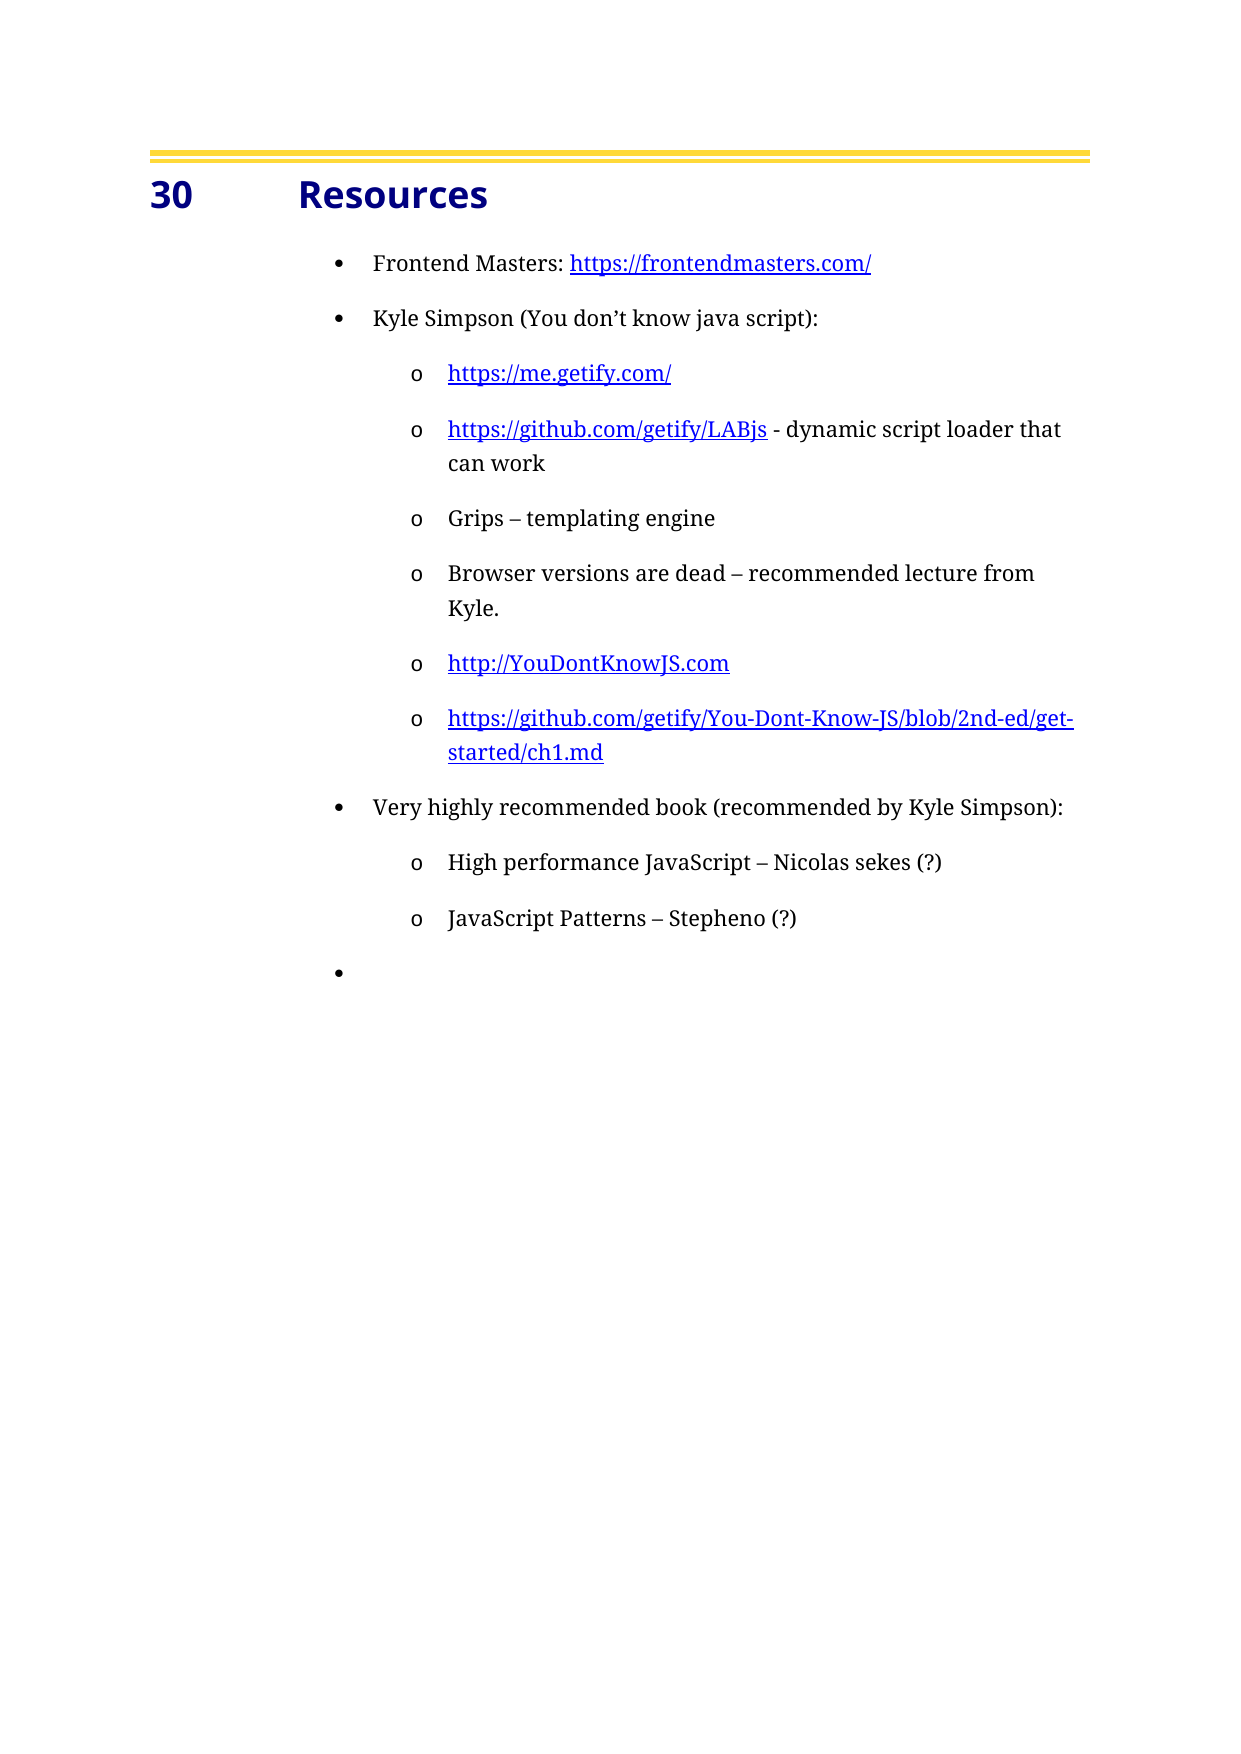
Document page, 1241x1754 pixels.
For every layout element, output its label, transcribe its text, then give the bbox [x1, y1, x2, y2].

list https://me.getify.com/ [410, 358, 1090, 388]
list Grips – templating engine [410, 503, 1090, 533]
subtitle Resources [150, 163, 1090, 220]
list https://github.com/getify/LABjs - dynamic script loader that can work [410, 413, 1090, 478]
list http://YouDontKnowJS.com [410, 648, 1090, 678]
list High performance JavaScript – Nicolas sekes (?) [410, 847, 1090, 877]
list Kyle Simpson (You don’t know java script): [335, 303, 1090, 333]
list Browser versions are dead – recommended lecture from Kyle. [410, 558, 1090, 622]
list https://github.com/getify/You-Dont-Know-JS/blob/2nd-ed/get-started/ch1.md [410, 703, 1090, 767]
list Frontend Masters: https://frontendmasters.com/ [335, 248, 1090, 278]
list Very highly recommended book (recommended by Kyle Simpson): [335, 792, 1090, 822]
list JavaScript Patterns – Stepheno (?) [410, 903, 1090, 933]
